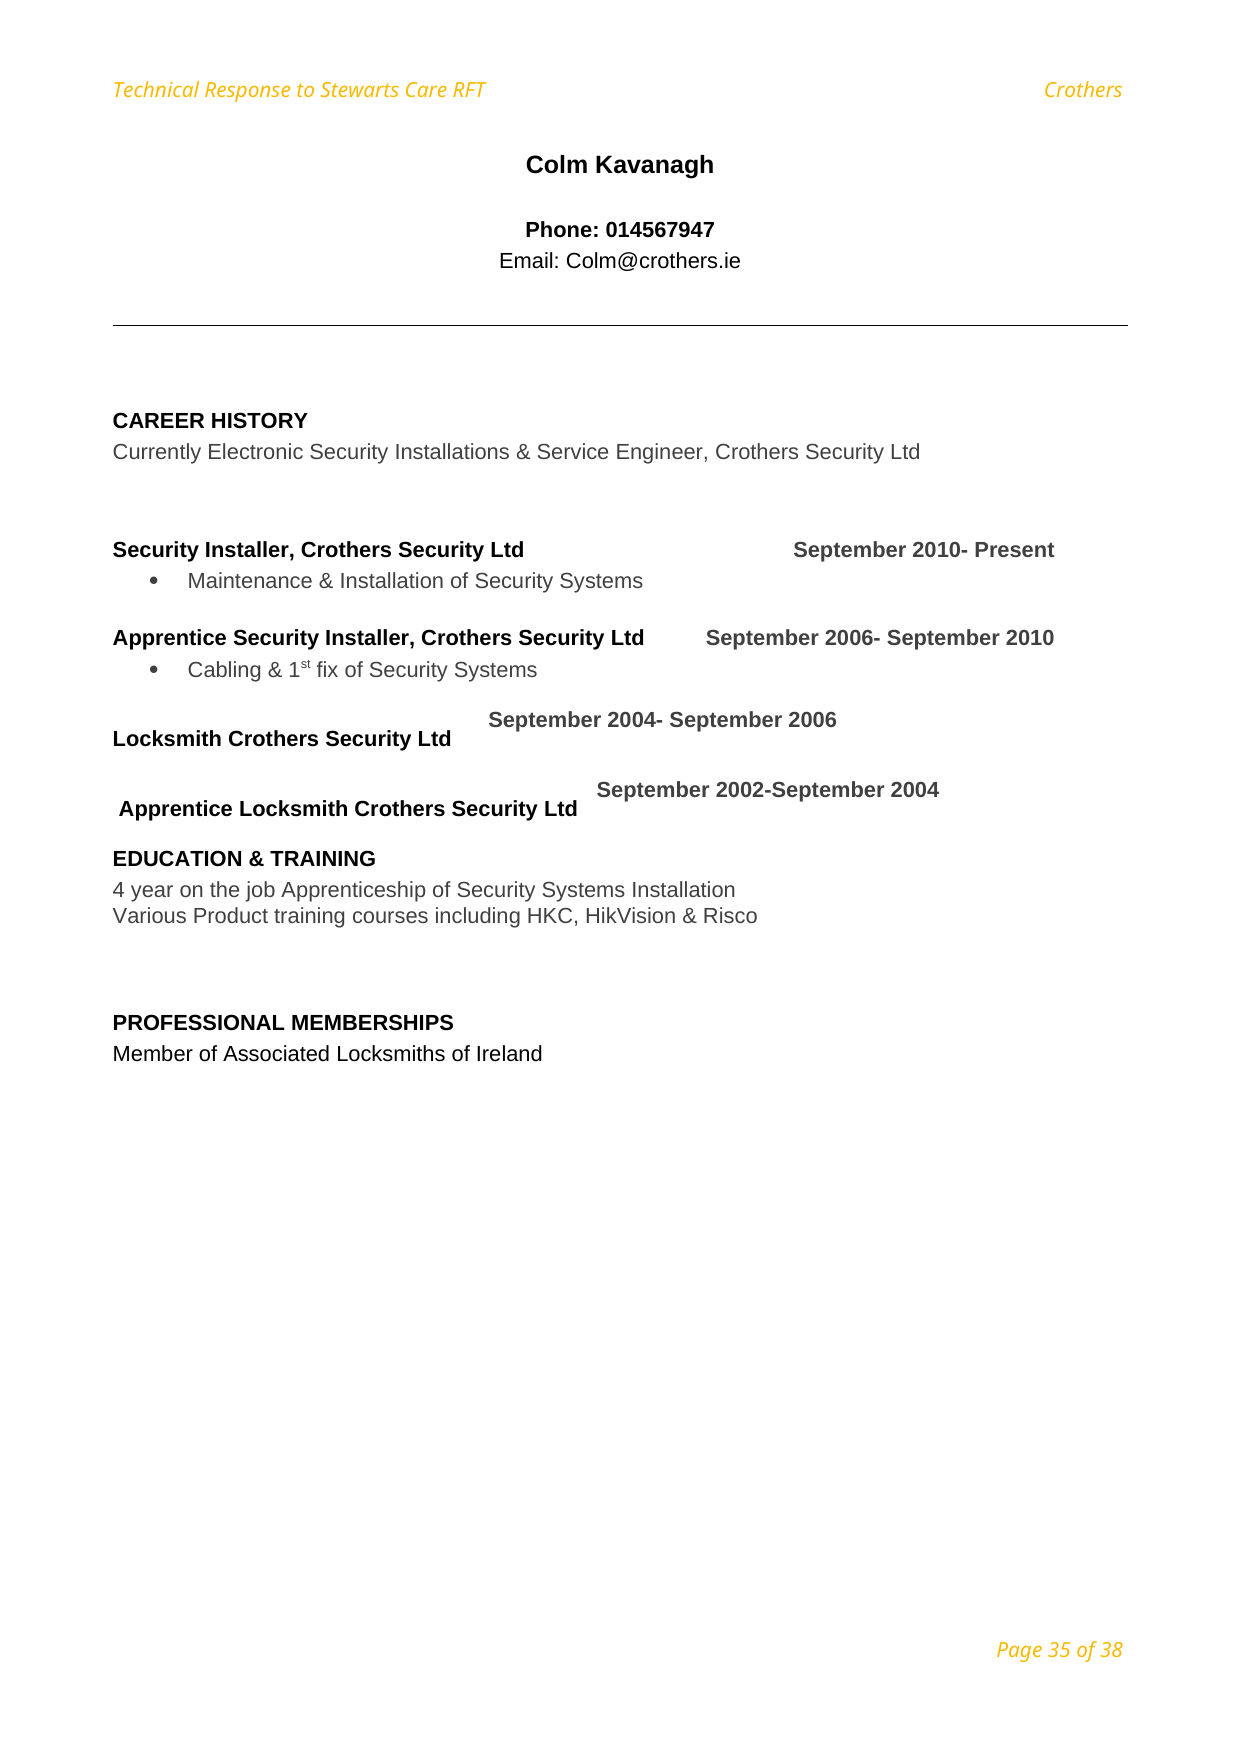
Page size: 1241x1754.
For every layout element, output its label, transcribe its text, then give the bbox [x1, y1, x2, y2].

text Currently Electronic Security Installations & Service Engineer, Crothers Security Ltd [112, 439, 1128, 464]
text Colm Kavanagh [112, 150, 1128, 179]
list Cabling & 1st fix of Security Systems [150, 657, 1128, 682]
text CAREER HISTORY [112, 408, 1128, 433]
text Apprentice Security Installer, Crothers Security Ltd September 2006- September 2010 [112, 625, 1128, 650]
text PROFESSIONAL MEMBERSHIPS [112, 1010, 1128, 1035]
list Maintenance & Installation of Security Systems [150, 568, 1128, 594]
text 4 year on the job Apprenticeship of Security Systems Installation [112, 877, 1128, 903]
text Email: Colm@crothers.ie [112, 248, 1128, 273]
text Apprentice Locksmith Crothers Security Ltd September 2002-September 2004 [112, 776, 1128, 821]
text Locksmith Crothers Security Ltd September 2004- September 2006 [112, 707, 1128, 751]
text Various Product training courses including HKC, HikVision & Risco [112, 903, 1128, 928]
text Member of Associated Locksmiths of Ireland [112, 1041, 1128, 1066]
text Security Installer, Crothers Security Ltd September 2010- Present [112, 537, 1128, 562]
text Phone: 014567947 [112, 216, 1128, 242]
text EDUCATION & TRAINING [112, 846, 1128, 871]
